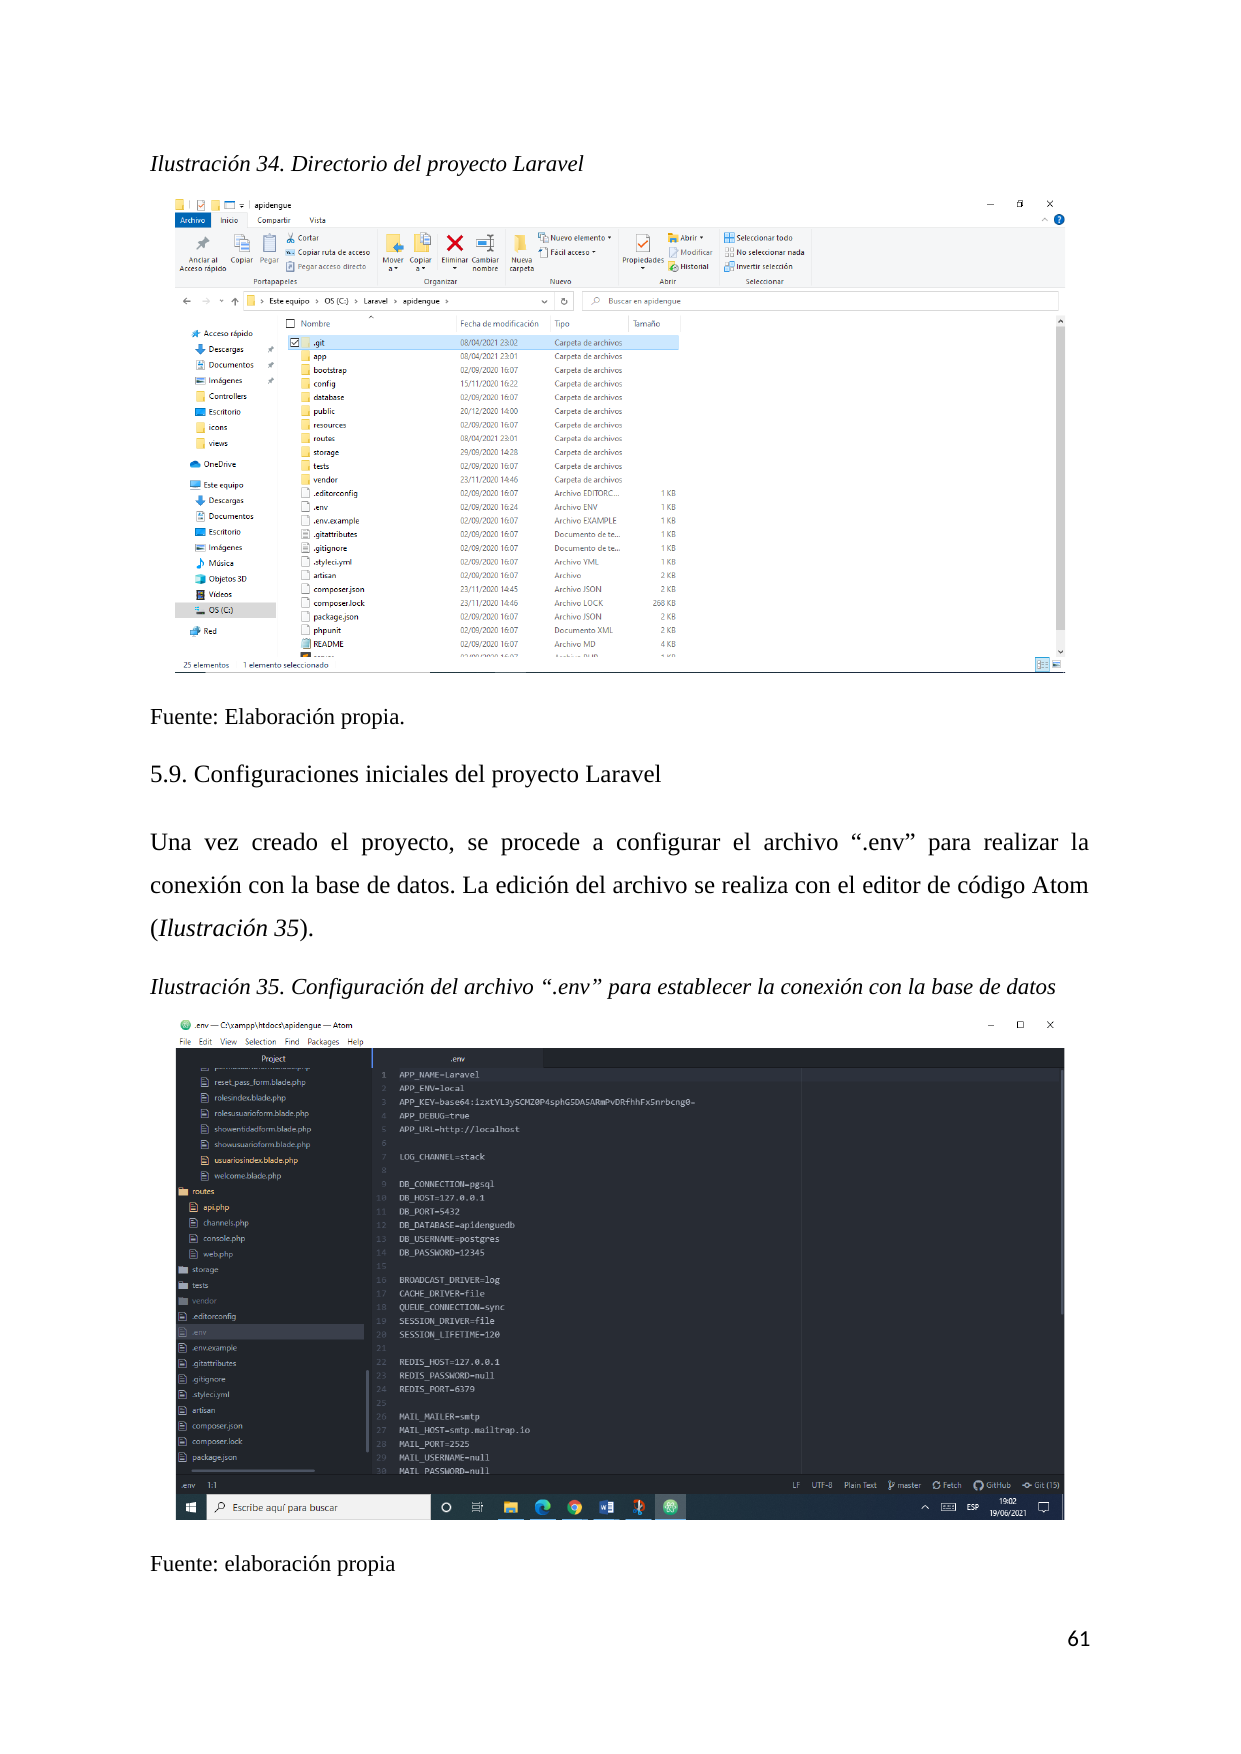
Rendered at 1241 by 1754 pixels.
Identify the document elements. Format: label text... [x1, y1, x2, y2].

picture [175, 1020, 1065, 1520]
text Una vez creado el proyecto, se procede a configurar el archivo “.env” para realizar la conexión con la base de datos. La edición del archivo se realiza con el editor de código Atom (Ilustración 35). [150, 827, 1090, 942]
text Ilustración 34. Directorio del proyecto Laravel [150, 150, 1090, 176]
text Fuente: elaboración propia [150, 1551, 1090, 1577]
subtitle 5.9. Configuraciones iniciales del proyecto Laravel [150, 759, 1090, 788]
text Fuente: Elaboración propia. [150, 703, 1090, 729]
text Ilustración 35. Configuración del archivo “.env” para establecer la conexión con la base de datos [150, 973, 1090, 999]
picture [175, 197, 1066, 673]
